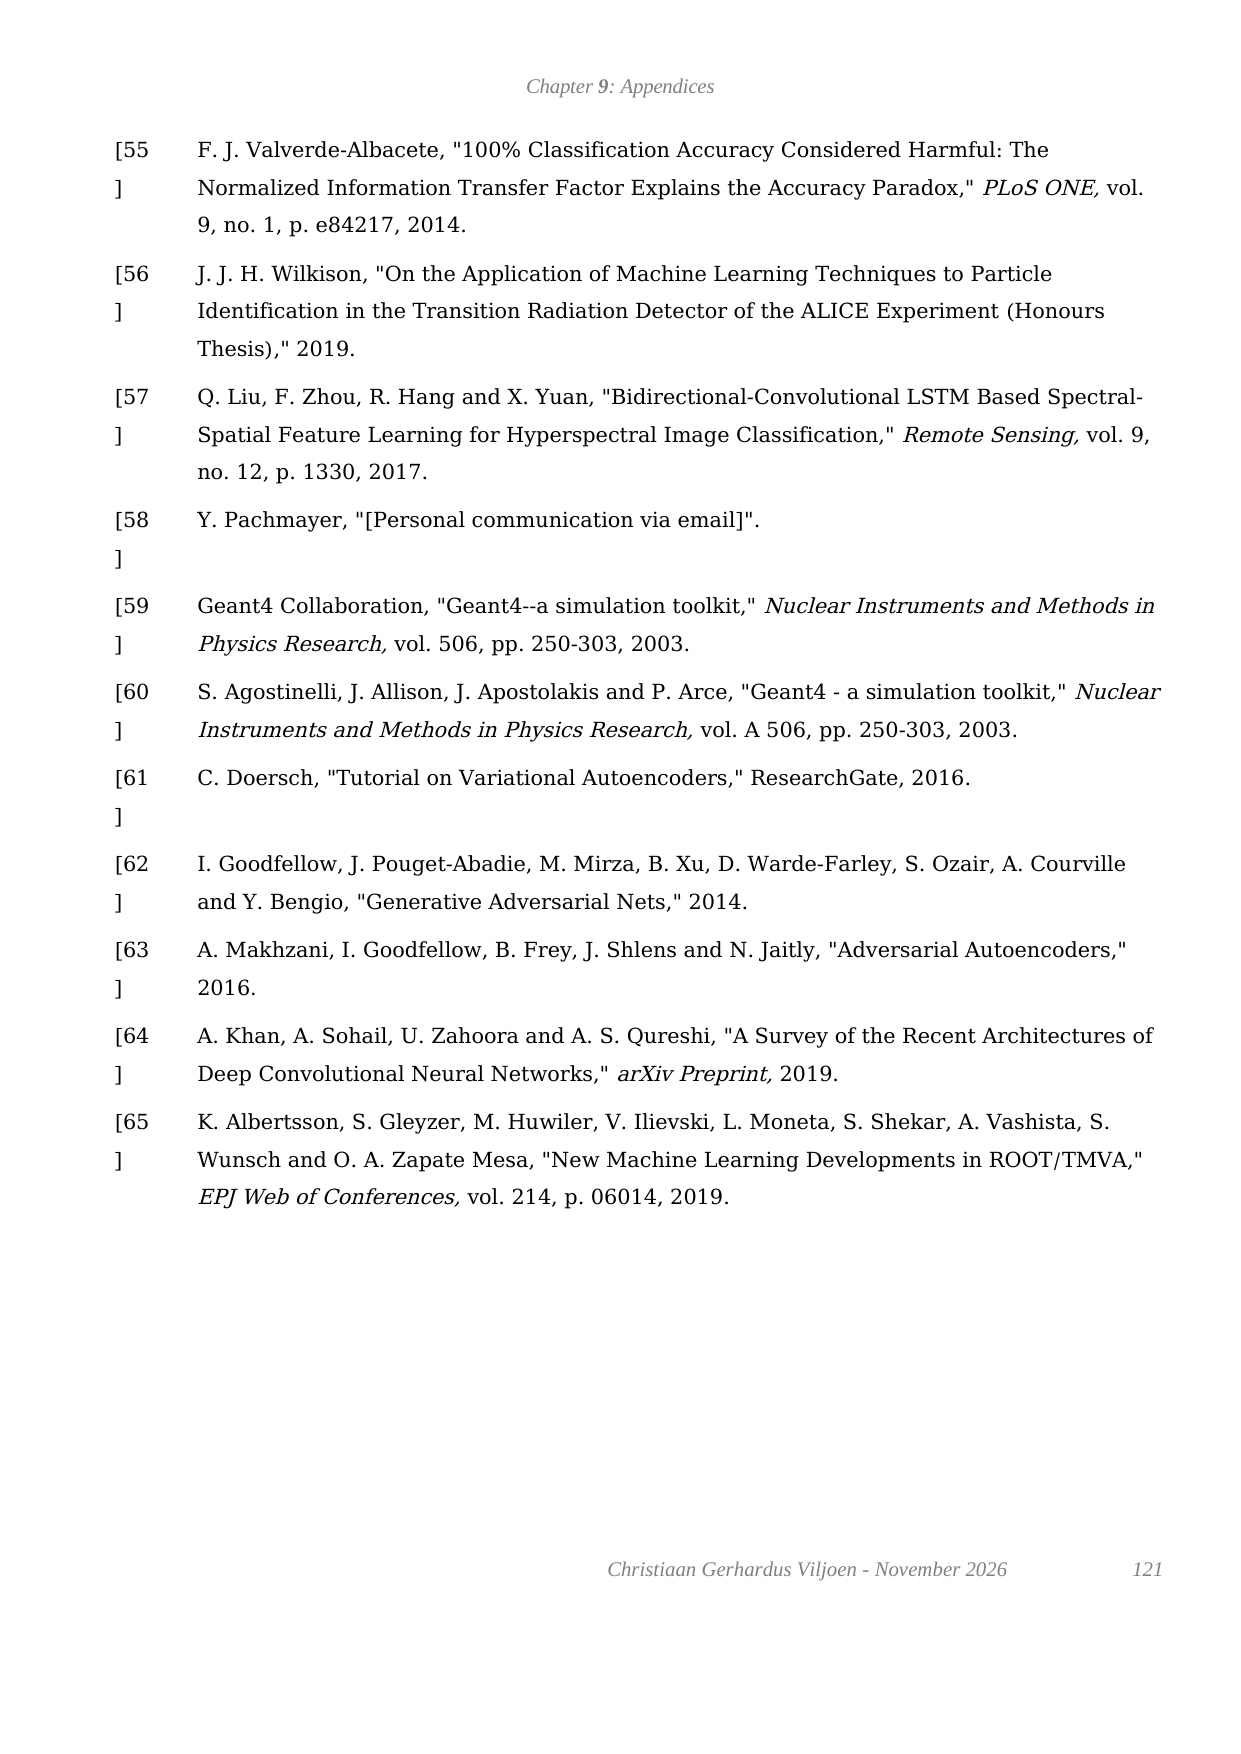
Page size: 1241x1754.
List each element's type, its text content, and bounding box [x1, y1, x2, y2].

table_cell A. Khan, A. Sohail, U. Zahoora and A. S. Qureshi, "A Survey of the Recent Architectures of Deep Convolutional Neural Networks," arXiv Preprint, 2019. [158, 1021, 1165, 1107]
table_cell [55] [75, 135, 158, 259]
table_cell [58] [75, 506, 158, 592]
table_cell [65] [75, 1107, 158, 1231]
table_cell [56] [75, 259, 158, 382]
table_cell F. J. Valverde-Albacete, "100% Classification Accuracy Considered Harmful: The Normalized Information Transfer Factor Explains the Accuracy Paradox," PLoS ONE, vol. 9, no. 1, p. e84217, 2014. [158, 135, 1165, 259]
table_cell Geant4 Collaboration, "Geant4--a simulation toolkit," Nuclear Instruments and Methods in Physics Research, vol. 506, pp. 250-303, 2003. [158, 592, 1165, 678]
table_cell [57] [75, 382, 158, 506]
table_cell [64] [75, 1021, 158, 1107]
table_cell [59] [75, 592, 158, 678]
table_cell C. Doersch, "Tutorial on Variational Autoencoders," ResearchGate, 2016. [158, 764, 1165, 849]
table_cell [61] [75, 764, 158, 849]
table_cell [62] [75, 850, 158, 935]
table_cell K. Albertsson, S. Gleyzer, M. Huwiler, V. Ilievski, L. Moneta, S. Shekar, A. Vashista, S. Wunsch and O. A. Zapate Mesa, "New Machine Learning Developments in ROOT/TMVA," EPJ Web of Conferences, vol. 214, p. 06014, 2019. [158, 1107, 1165, 1231]
table_cell Q. Liu, F. Zhou, R. Hang and X. Yuan, "Bidirectional-Convolutional LSTM Based Spectral-Spatial Feature Learning for Hyperspectral Image Classification," Remote Sensing, vol. 9, no. 12, p. 1330, 2017. [158, 382, 1165, 506]
table_cell [60] [75, 678, 158, 763]
table_cell Y. Pachmayer, "[Personal communication via email]". [158, 506, 1165, 592]
table_cell A. Makhzani, I. Goodfellow, B. Frey, J. Shlens and N. Jaitly, "Adversarial Autoencoders," 2016. [158, 935, 1165, 1021]
table_cell [63] [75, 935, 158, 1021]
table_cell I. Goodfellow, J. Pouget-Abadie, M. Mirza, B. Xu, D. Warde-Farley, S. Ozair, A. Courville and Y. Bengio, "Generative Adversarial Nets," 2014. [158, 850, 1165, 935]
table_cell J. J. H. Wilkison, "On the Application of Machine Learning Techniques to Particle Identification in the Transition Radiation Detector of the ALICE Experiment (Honours Thesis)," 2019. [158, 259, 1165, 382]
table_cell S. Agostinelli, J. Allison, J. Apostolakis and P. Arce, "Geant4 - a simulation toolkit," Nuclear Instruments and Methods in Physics Research, vol. A 506, pp. 250-303, 2003. [158, 678, 1165, 763]
